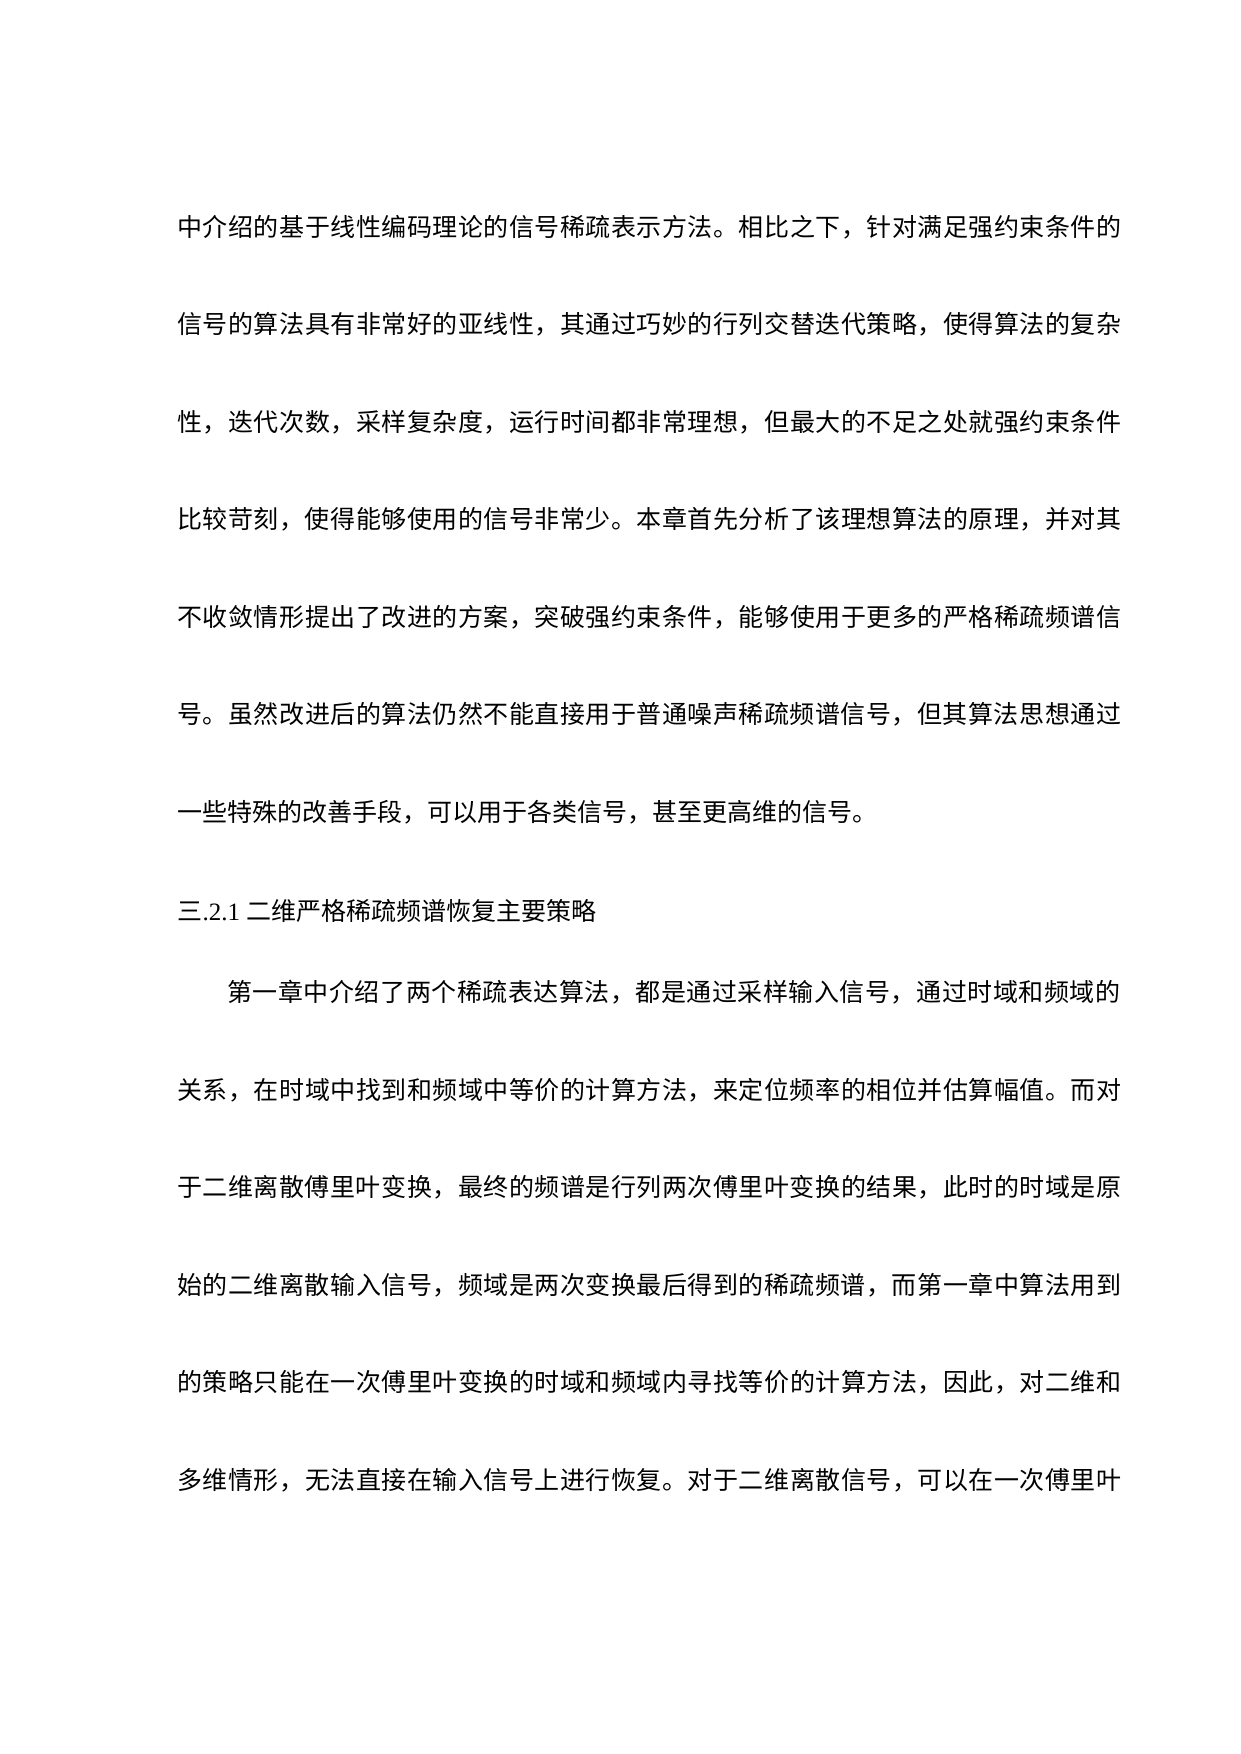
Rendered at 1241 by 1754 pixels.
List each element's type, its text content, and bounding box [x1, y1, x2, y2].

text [177, 958, 1122, 1511]
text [177, 193, 1122, 843]
subtitle 二维严格稀疏频谱恢复主要策略 [177, 877, 1122, 942]
